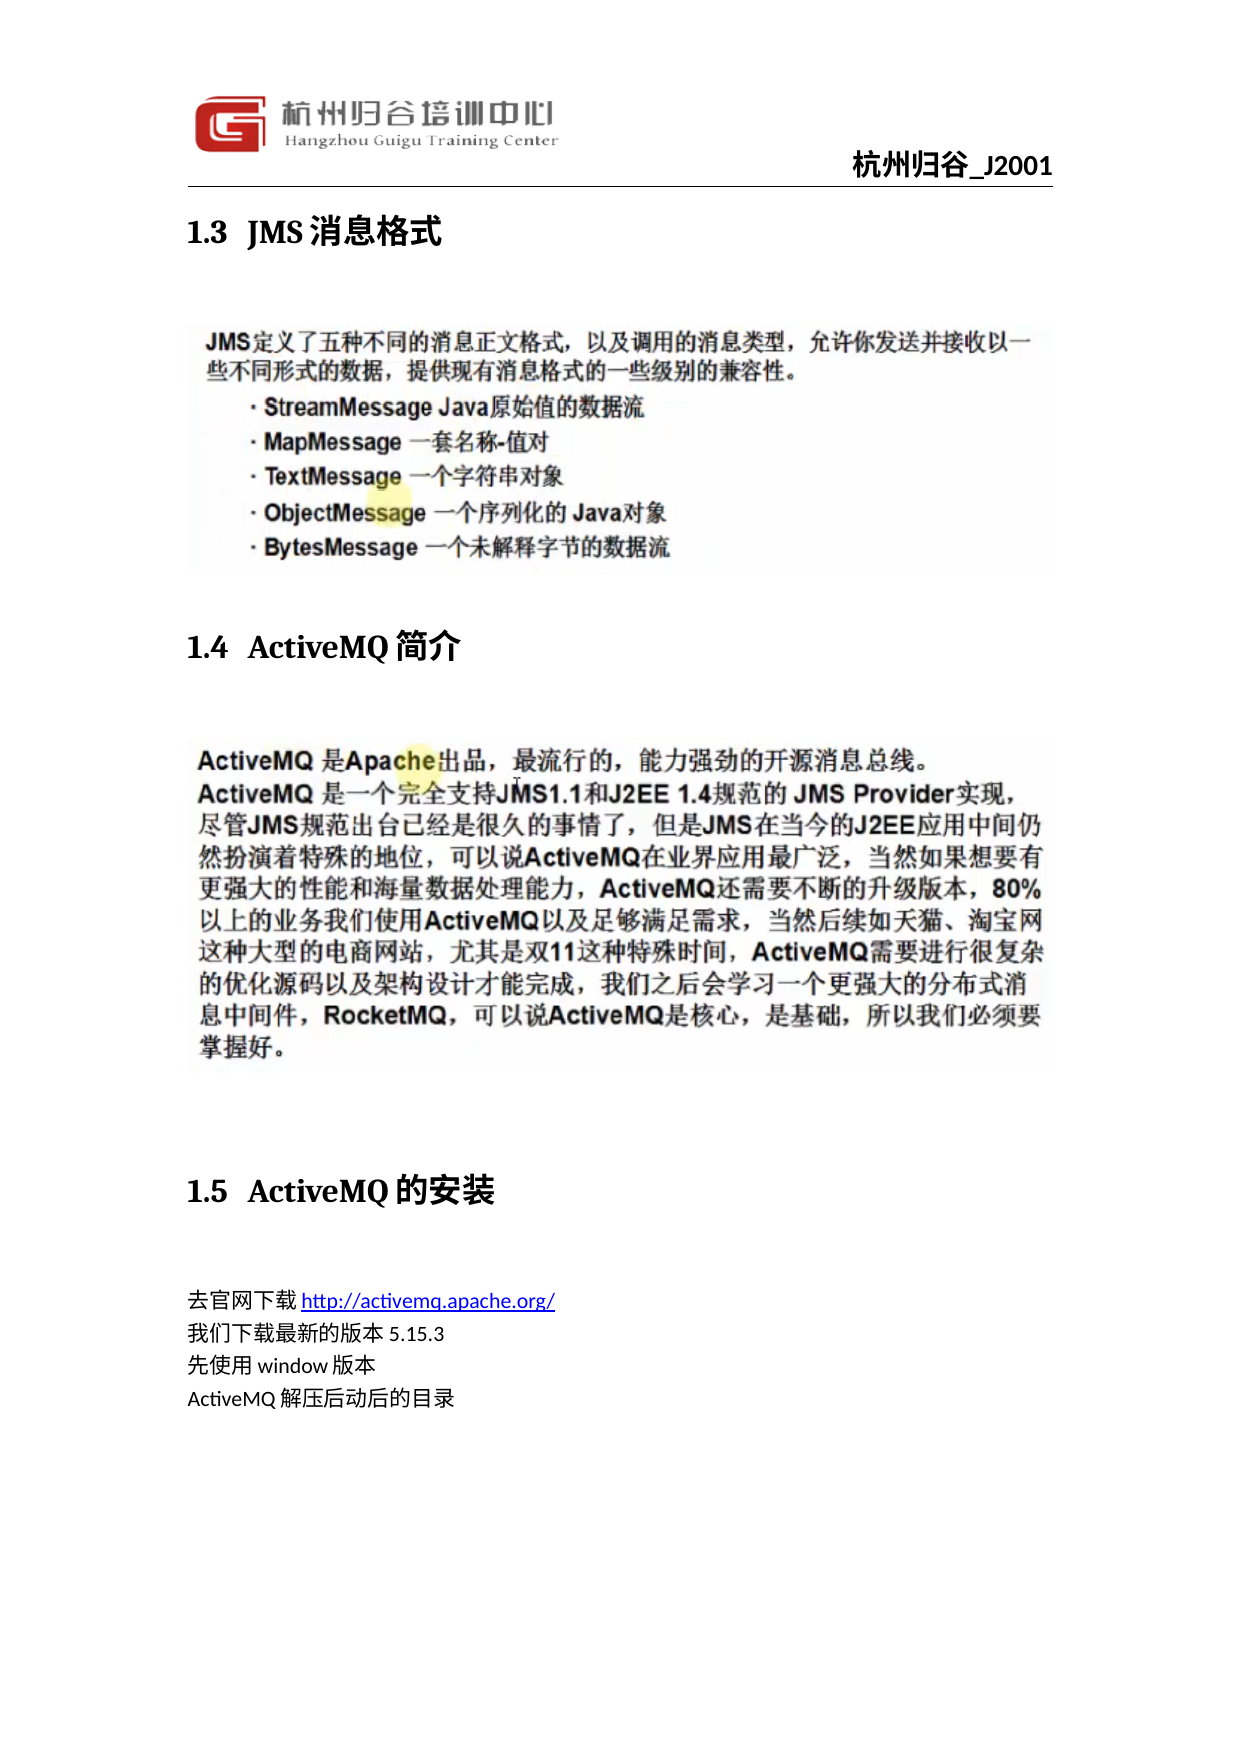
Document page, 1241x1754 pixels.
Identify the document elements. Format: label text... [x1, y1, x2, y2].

picture [187, 88, 604, 176]
text 先使用window版本 [187, 1348, 1053, 1380]
picture [187, 738, 1053, 1073]
subtitle ActiveMQ简介 [187, 611, 1053, 676]
text 去官网下载http://activemq.apache.org/ [187, 1283, 1053, 1315]
picture [187, 324, 1053, 574]
text ActiveMQ解压后动后的目录 [187, 1380, 1053, 1413]
subtitle ActiveMQ的安装 [187, 1155, 1053, 1220]
subtitle JMS消息格式 [187, 197, 1053, 262]
text 我们下载最新的版本5.15.3 [187, 1315, 1053, 1348]
